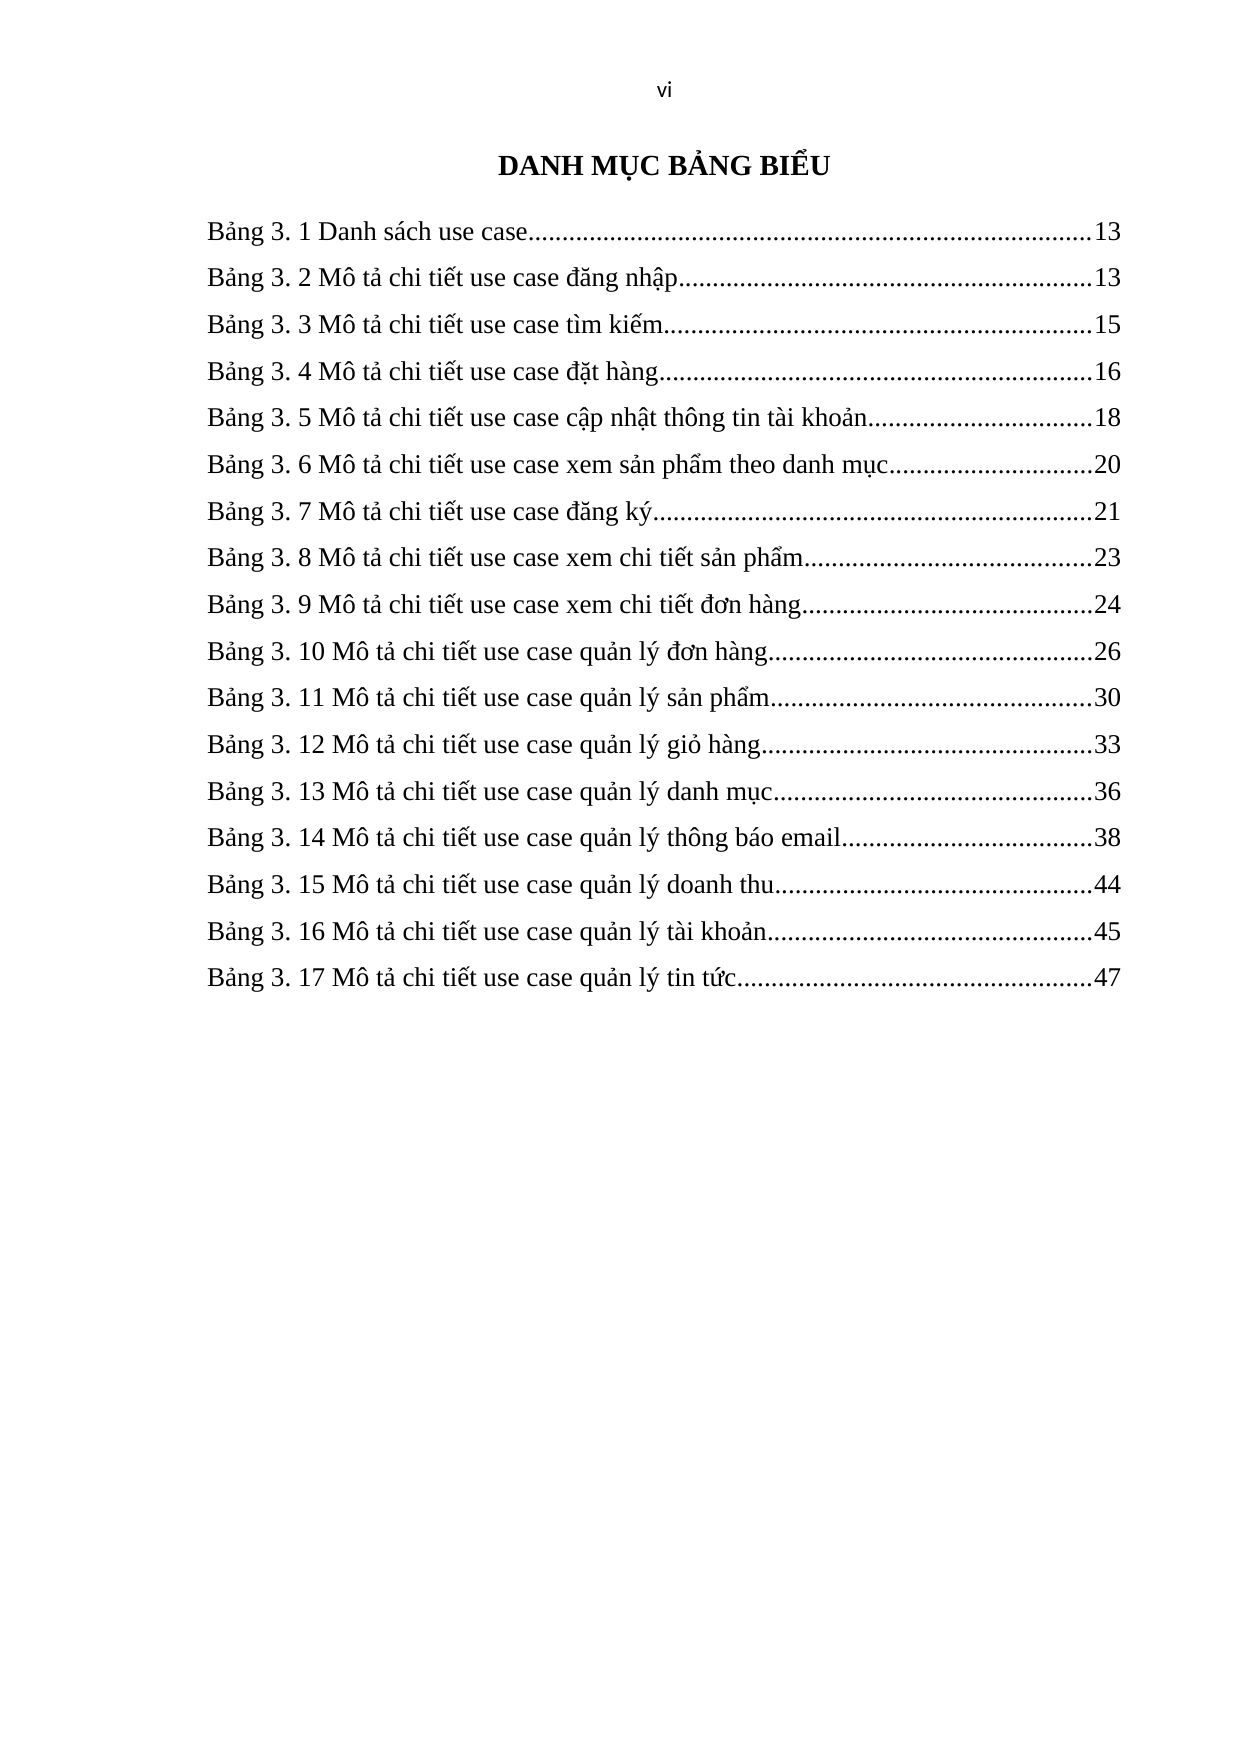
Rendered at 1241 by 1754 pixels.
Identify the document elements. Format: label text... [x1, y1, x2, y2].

text Bảng 3. 12 Mô tả chi tiết use case quản lý giỏ hàng 33 [207, 728, 1122, 759]
text Bảng 3. 6 Mô tả chi tiết use case xem sản phẩm theo danh mục 20 [207, 448, 1122, 479]
text Bảng 3. 8 Mô tả chi tiết use case xem chi tiết sản phẩm 23 [207, 541, 1122, 572]
text Bảng 3. 13 Mô tả chi tiết use case quản lý danh mục 36 [207, 775, 1122, 806]
text Bảng 3. 3 Mô tả chi tiết use case tìm kiếm 15 [207, 308, 1122, 339]
text Bảng 3. 7 Mô tả chi tiết use case đăng ký 21 [207, 495, 1122, 526]
text Bảng 3. 14 Mô tả chi tiết use case quản lý thông báo email 38 [207, 821, 1122, 852]
text Bảng 3. 4 Mô tả chi tiết use case đặt hàng 16 [207, 355, 1122, 386]
text Bảng 3. 1 Danh sách use case 13 [207, 215, 1122, 246]
text Bảng 3. 11 Mô tả chi tiết use case quản lý sản phẩm 30 [207, 681, 1122, 712]
text Bảng 3. 2 Mô tả chi tiết use case đăng nhập 13 [207, 261, 1122, 292]
text Bảng 3. 17 Mô tả chi tiết use case quản lý tin tức 47 [207, 961, 1122, 992]
text DANH MỤC BẢNG BIỂU [207, 148, 1122, 181]
text Bảng 3. 5 Mô tả chi tiết use case cập nhật thông tin tài khoản 18 [207, 401, 1122, 432]
text Bảng 3. 16 Mô tả chi tiết use case quản lý tài khoản 45 [207, 915, 1122, 946]
text Bảng 3. 9 Mô tả chi tiết use case xem chi tiết đơn hàng 24 [207, 588, 1122, 619]
text Bảng 3. 10 Mô tả chi tiết use case quản lý đơn hàng 26 [207, 635, 1122, 666]
text Bảng 3. 15 Mô tả chi tiết use case quản lý doanh thu 44 [207, 868, 1122, 899]
